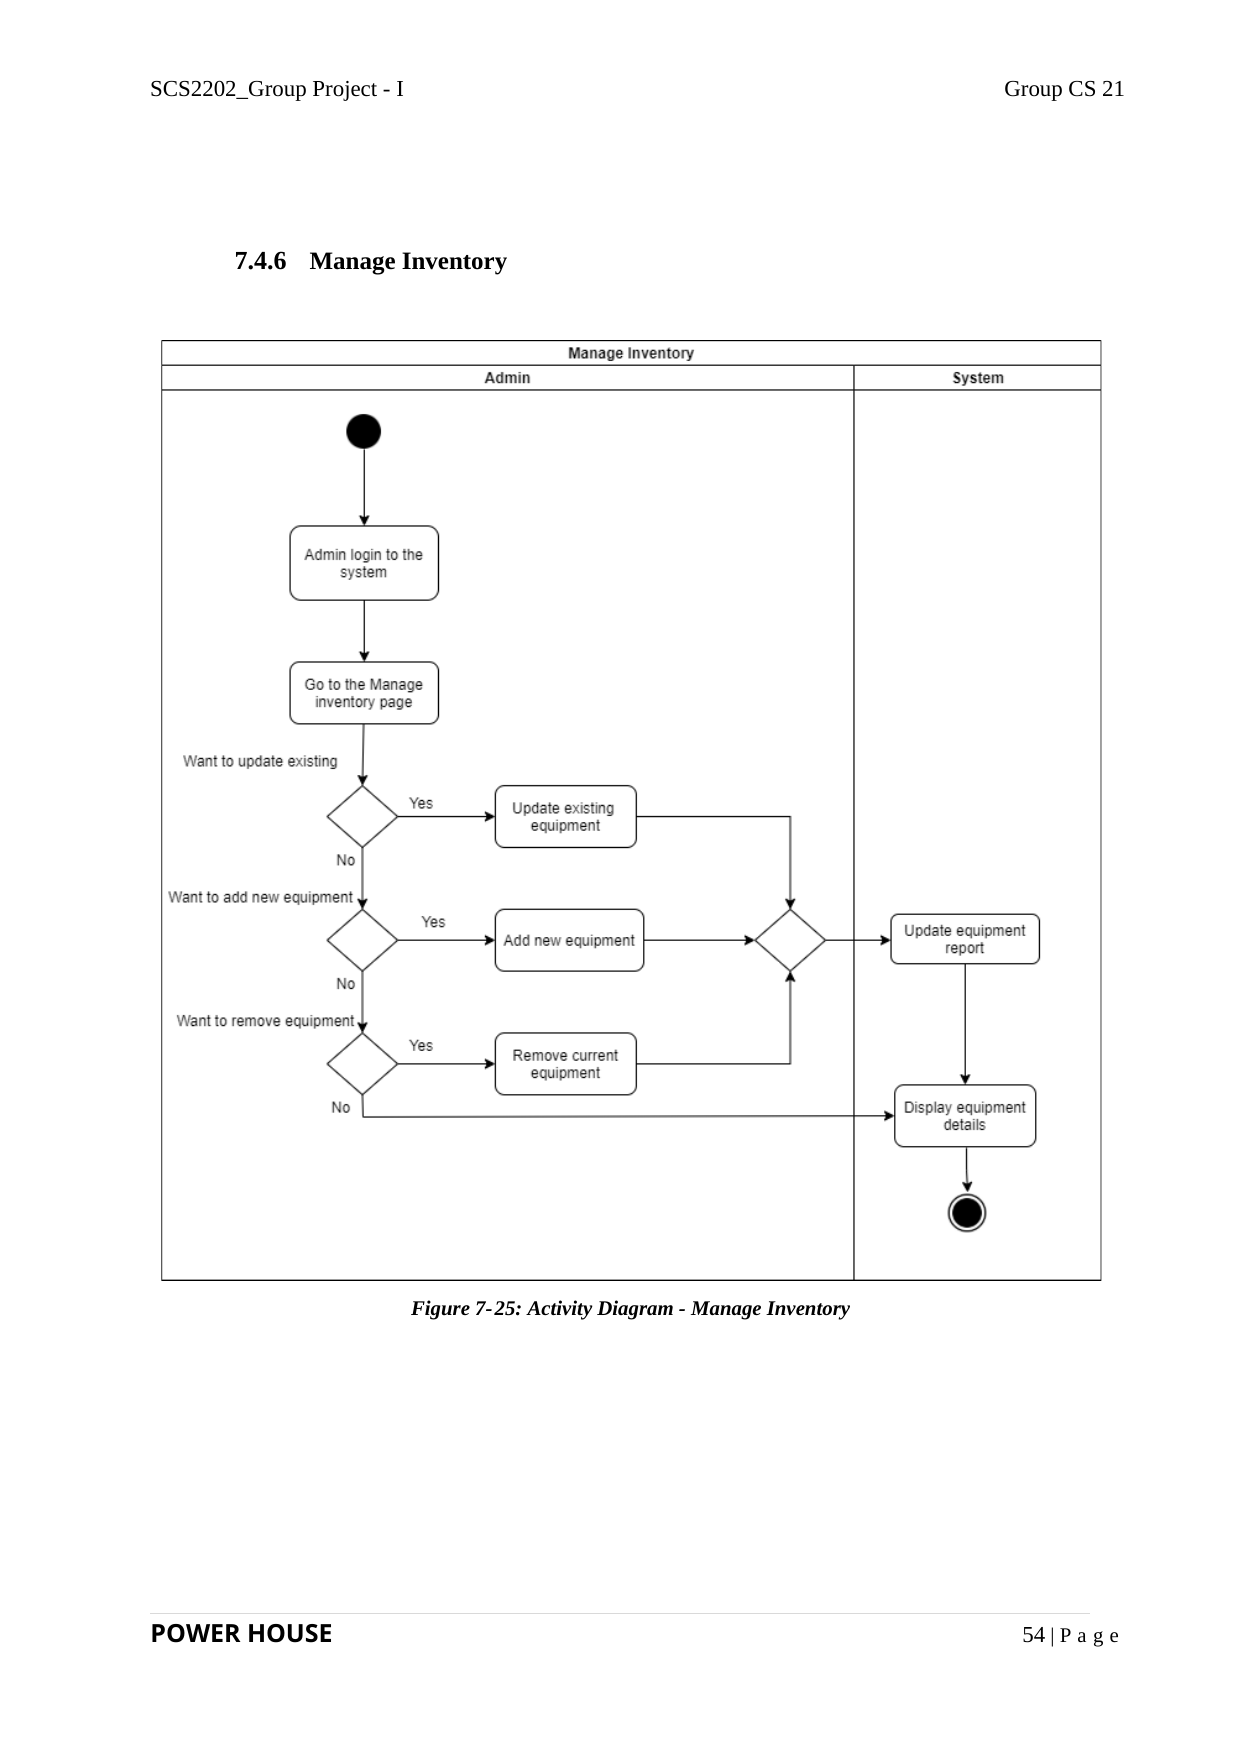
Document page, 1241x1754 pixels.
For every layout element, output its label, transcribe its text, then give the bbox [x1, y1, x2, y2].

picture [161, 340, 1102, 1281]
subtitle Manage Inventory [234, 245, 1090, 275]
